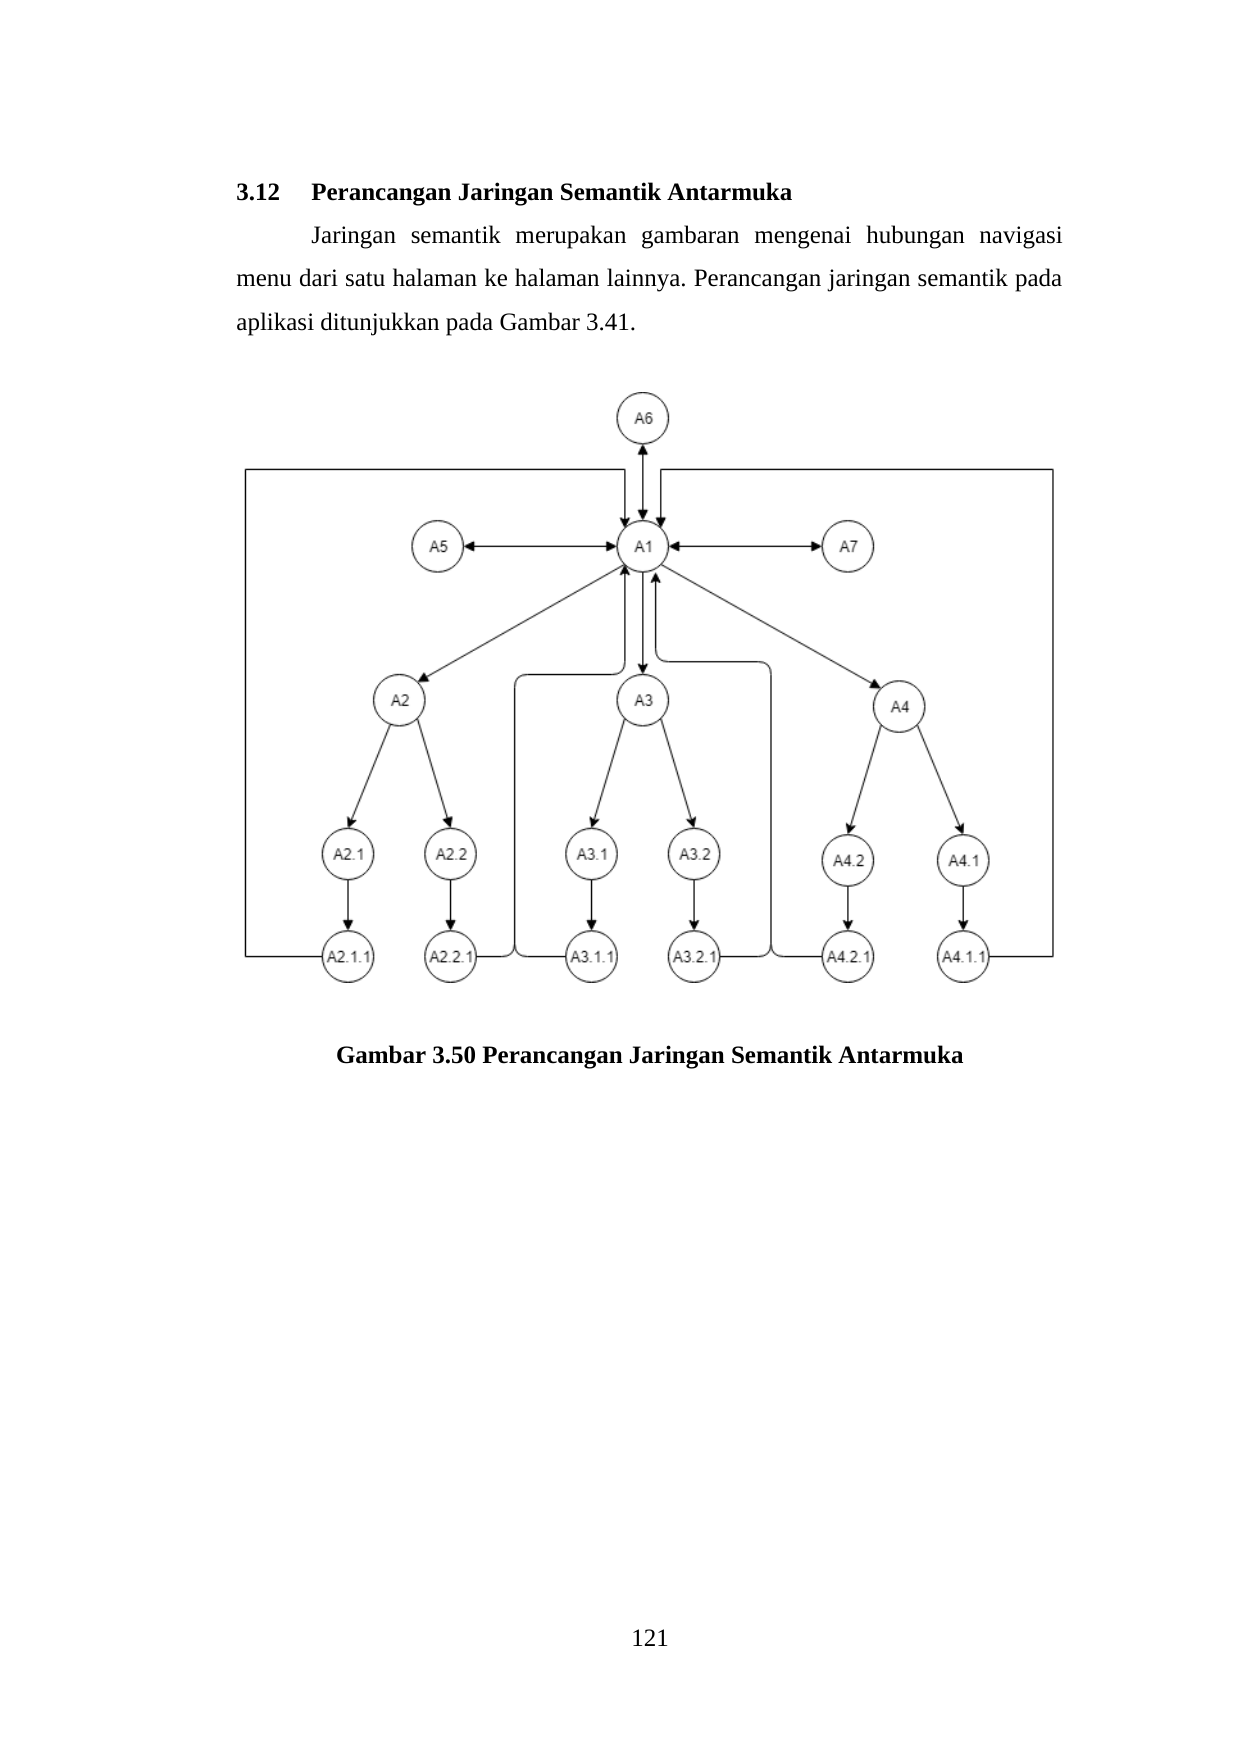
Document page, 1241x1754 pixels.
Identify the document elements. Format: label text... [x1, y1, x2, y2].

subtitle 3.12 Perancangan Jaringan Semantik Antarmuka [236, 177, 1063, 206]
text Jaringan semantik merupakan gambaran mengenai hubungan navigasi menu dari satu halaman ke halaman lainnya. Perancangan jaringan semantik pada aplikasi ditunjukkan pada Gambar 3.41. [236, 220, 1063, 335]
text Gambar 3.50 Perancangan Jaringan Semantik Antarmuka [236, 1040, 1063, 1069]
picture [236, 392, 1063, 983]
